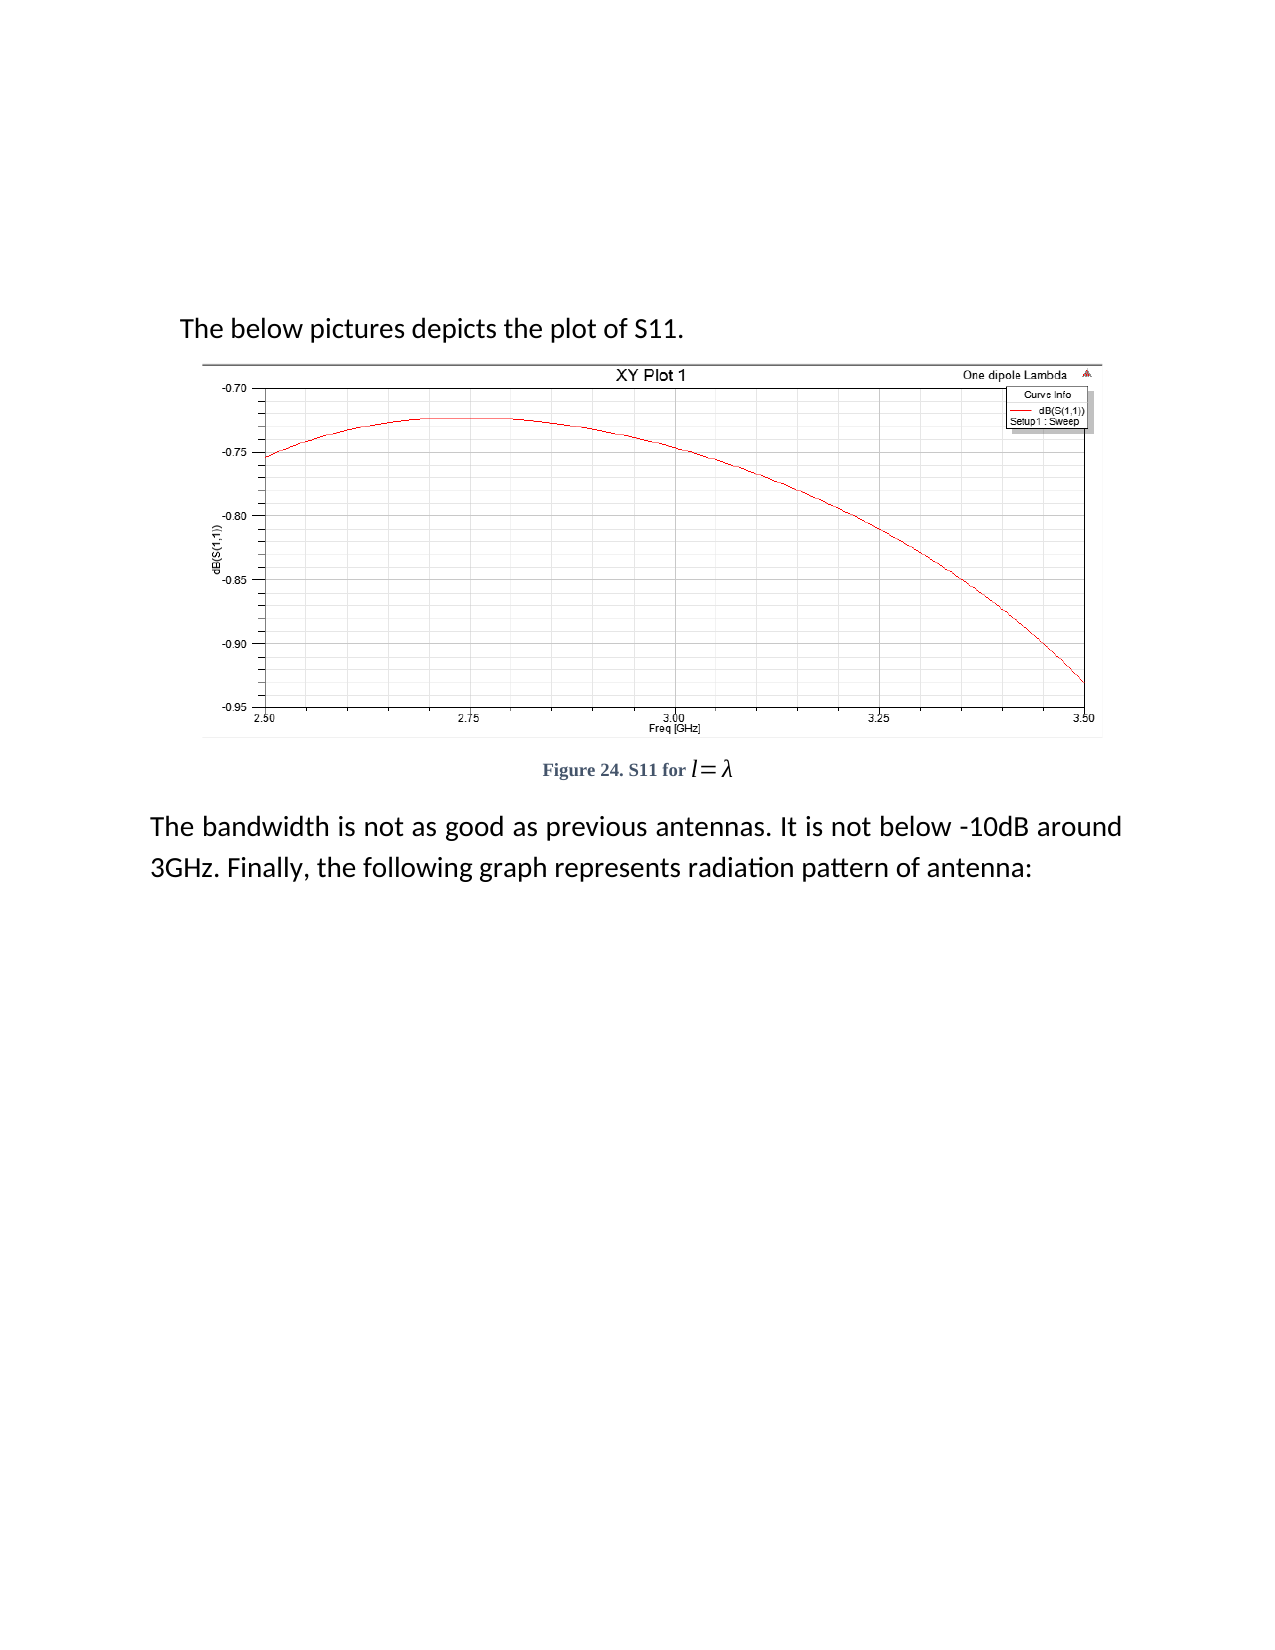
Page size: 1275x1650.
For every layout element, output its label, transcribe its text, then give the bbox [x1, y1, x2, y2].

text The bandwidth is not as good as previous antennas. It is not below -10dB around 3GHz. Finally, the following graph represents radiation pattern of antenna: [150, 808, 1125, 885]
text The below pictures depicts the plot of S11. [150, 310, 1125, 346]
picture [202, 363, 1103, 738]
